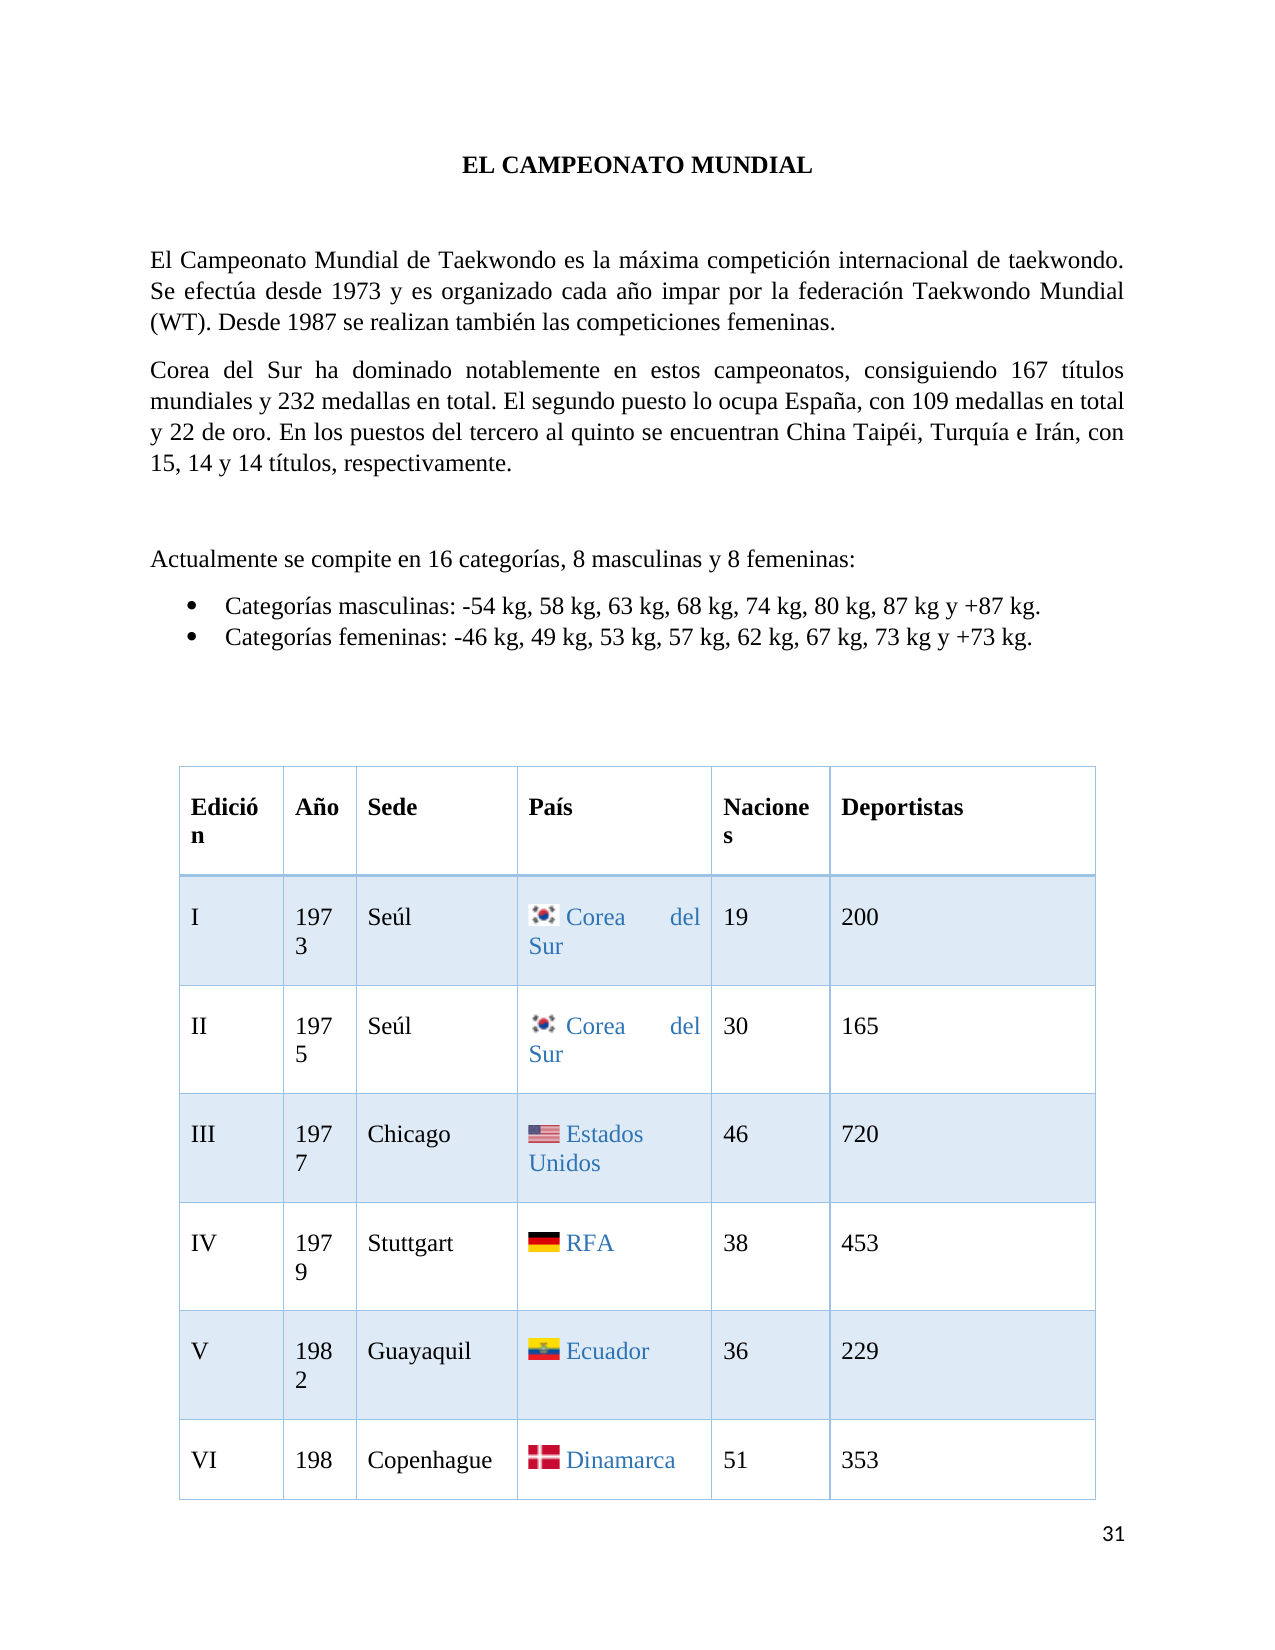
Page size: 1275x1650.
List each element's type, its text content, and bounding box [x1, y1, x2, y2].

table_cell 165 [831, 986, 1095, 1093]
table_cell Chicago [357, 1094, 517, 1202]
picture [528, 1232, 560, 1252]
table_cell Stuttgart [357, 1203, 517, 1310]
table_cell 229 [831, 1311, 1095, 1419]
table_cell 353 [831, 1420, 1095, 1499]
table_cell II [180, 986, 283, 1093]
list Categorías masculinas: -54 kg, 58 kg, 63 kg, 68 kg, 74 kg, 80 kg, 87 kg y +87 kg. [187, 591, 1125, 620]
picture [528, 1125, 560, 1143]
table_header País [518, 767, 711, 874]
table_cell III [180, 1094, 283, 1202]
text Actualmente se compite en 16 categorías, 8 masculinas y 8 femeninas: [150, 544, 1125, 572]
table_cell 1977 [284, 1094, 356, 1202]
table_cell 720 [831, 1094, 1095, 1202]
table_cell 19 [712, 877, 829, 985]
table_cell 1973 [284, 877, 356, 985]
table_cell Copenhague [357, 1420, 517, 1499]
table_cell 36 [712, 1311, 829, 1419]
text Corea del Sur ha dominado notablemente en estos campeonatos, consiguiendo 167 títulos mundiales y 232 medallas en total. El segundo puesto lo ocupa España, con 109 medallas en total y 22 de oro. En los puestos del tercero al quinto se encuentran China Taipéi, Turquía e Irán, con 15, 14 y 14 títulos, respectivamente. [150, 355, 1125, 477]
table_cell 51 [712, 1420, 829, 1499]
table_cell 1982 [284, 1311, 356, 1419]
table_cell 30 [712, 986, 829, 1093]
picture [528, 1338, 560, 1360]
table_cell Estados Unidos [518, 1094, 711, 1202]
table_cell 38 [712, 1203, 829, 1310]
table_cell Seúl [357, 986, 517, 1093]
table_cell 200 [831, 877, 1095, 985]
table_cell 1975 [284, 986, 356, 1093]
table_header Naciones [712, 767, 829, 874]
table_cell 46 [712, 1094, 829, 1202]
table_header Edición [180, 767, 283, 874]
table_header Sede [357, 767, 517, 874]
table_cell Corea del Sur [518, 877, 711, 985]
table_cell VI [180, 1420, 283, 1499]
table_cell Guayaquil [357, 1311, 517, 1419]
table_cell Ecuador [518, 1311, 711, 1419]
table_cell 1983 [284, 1420, 356, 1499]
picture [528, 1013, 560, 1035]
list Categorías femeninas: -46 kg, 49 kg, 53 kg, 57 kg, 62 kg, 67 kg, 73 kg y +73 kg. [187, 622, 1125, 651]
table_cell 453 [831, 1203, 1095, 1310]
table_cell Dinamarca [518, 1420, 711, 1499]
table_cell V [180, 1311, 283, 1419]
table_cell RFA [518, 1203, 711, 1310]
table_cell I [180, 877, 283, 985]
picture [528, 1445, 560, 1469]
text El Campeonato Mundial de Taekwondo es la máxima competición internacional de taekwondo. Se efectúa desde 1973 y es organizado cada año impar por la federación Taekwondo Mundial (WT). Desde 1987 se realizan también las competiciones femeninas. [150, 245, 1125, 336]
table_header Año [284, 767, 356, 874]
table_cell 1979 [284, 1203, 356, 1310]
picture [528, 904, 560, 926]
table_cell Corea del Sur [518, 986, 711, 1093]
text EL CAMPEONATO MUNDIAL [150, 150, 1125, 179]
table_cell IV [180, 1203, 283, 1310]
table_cell Seúl [357, 877, 517, 985]
table_header Deportistas [831, 767, 1095, 874]
